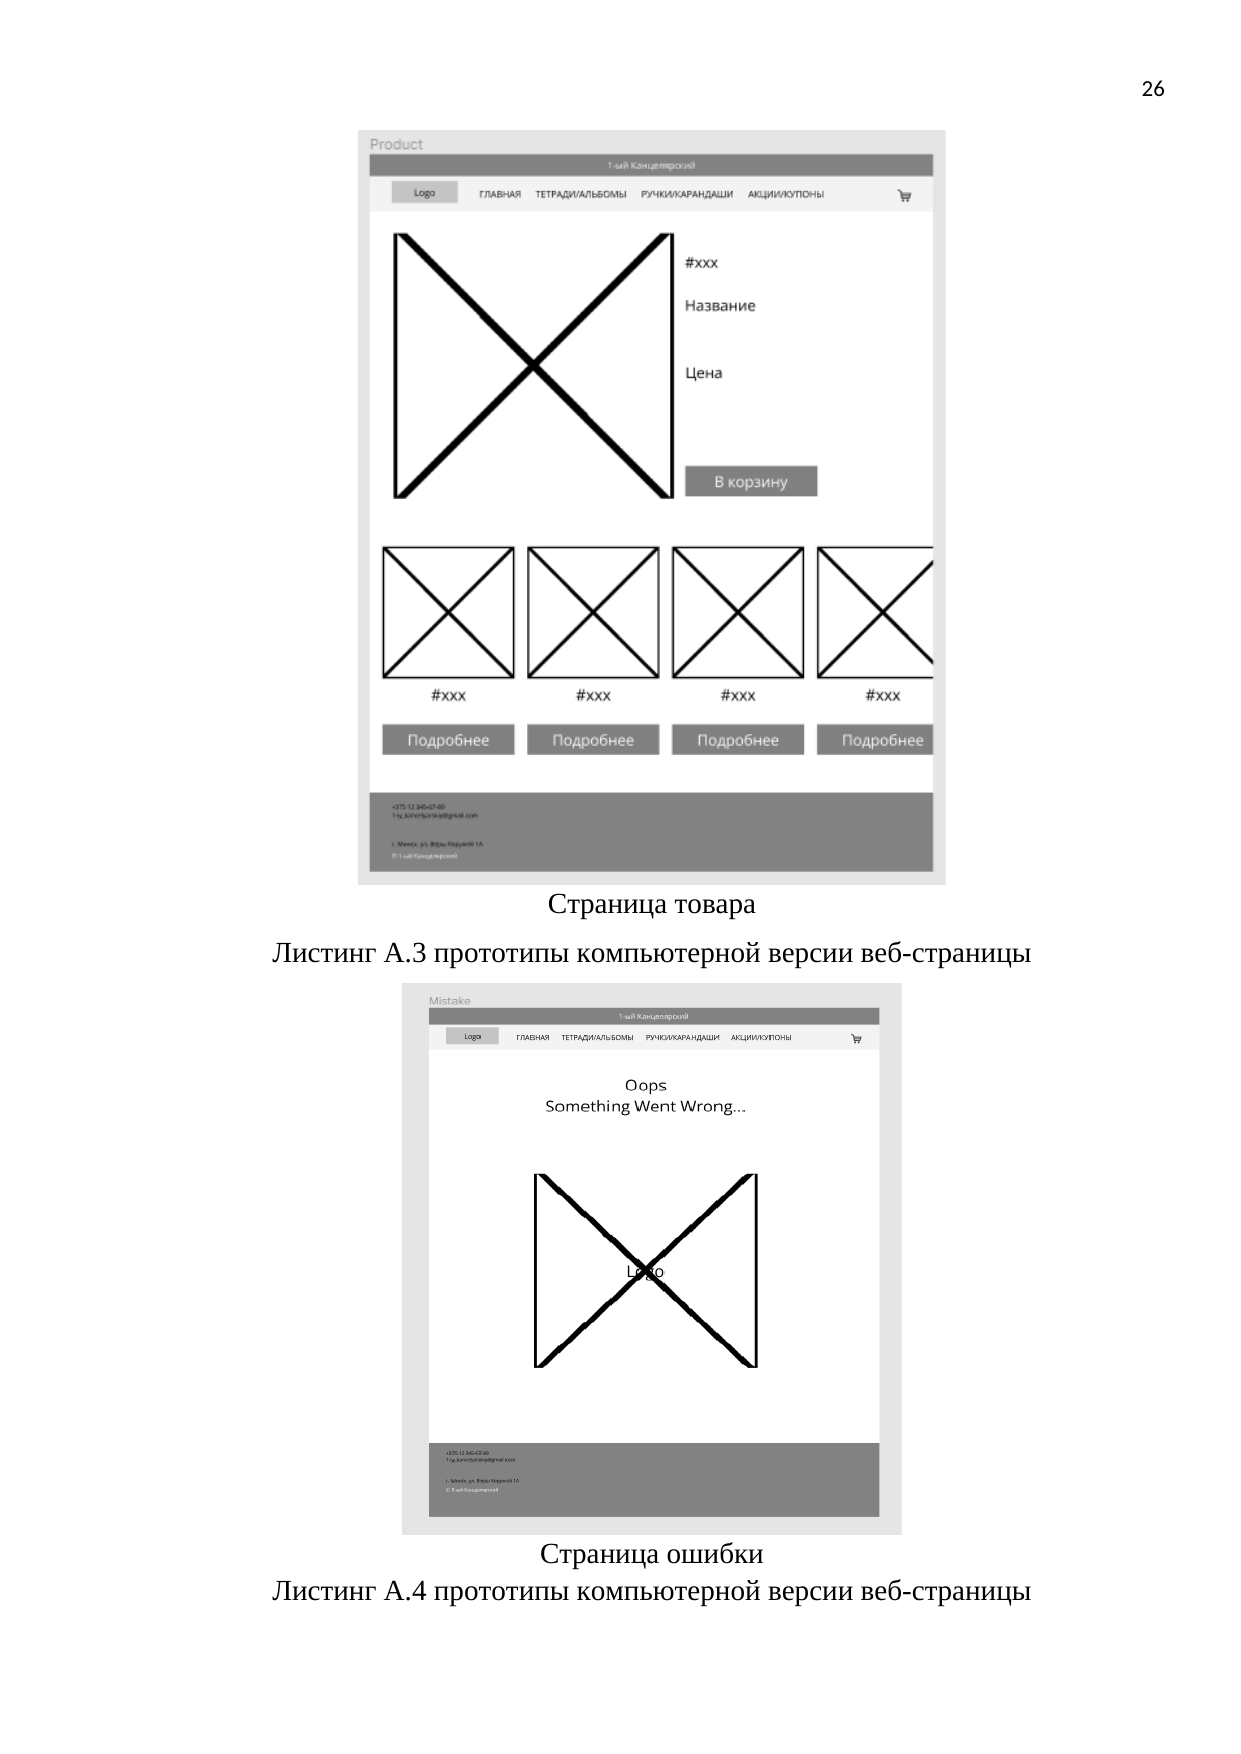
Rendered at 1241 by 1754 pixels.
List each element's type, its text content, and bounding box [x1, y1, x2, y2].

text Листинг А.3 прототипы компьютерной версии веб-страницы [136, 935, 1168, 969]
text Листинг А.4 прототипы компьютерной версии веб-страницы [136, 1573, 1168, 1606]
text Страница ошибки [136, 1537, 1168, 1570]
text Страница товара [136, 887, 1168, 920]
picture [401, 983, 902, 1535]
picture [357, 130, 946, 885]
